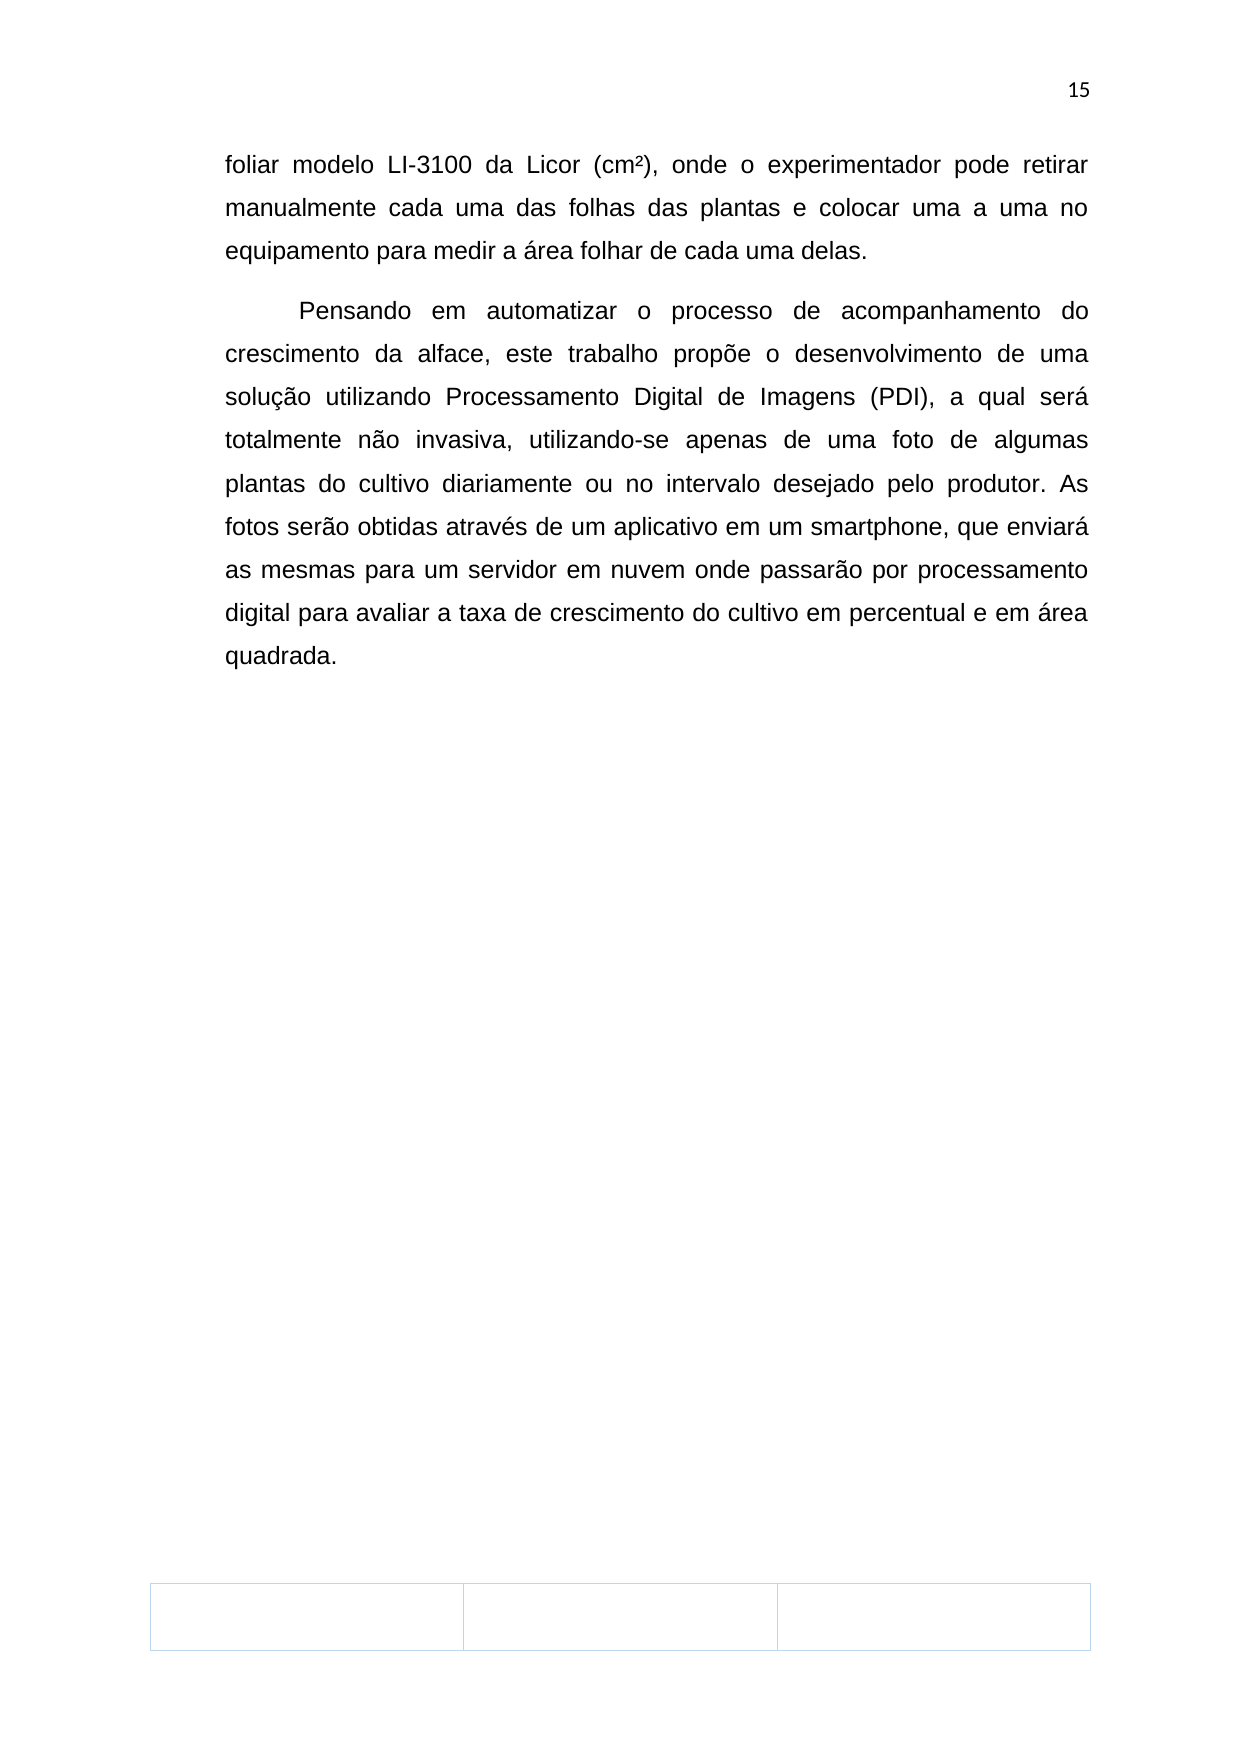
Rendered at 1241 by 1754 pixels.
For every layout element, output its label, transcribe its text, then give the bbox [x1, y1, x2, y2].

text Pensando em automatizar o processo de acompanhamento do crescimento da alface, este trabalho propõe o desenvolvimento de uma solução utilizando Processamento Digital de Imagens (PDI), a qual será totalmente não invasiva, utilizando-se apenas de uma foto de algumas plantas do cultivo diariamente ou no intervalo desejado pelo produtor. As fotos serão obtidas através de um aplicativo em um smartphone, que enviará as mesmas para um servidor em nuvem onde passarão por processamento digital para avaliar a taxa de crescimento do cultivo em percentual e em área quadrada. [225, 296, 1090, 670]
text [225, 150, 1090, 265]
